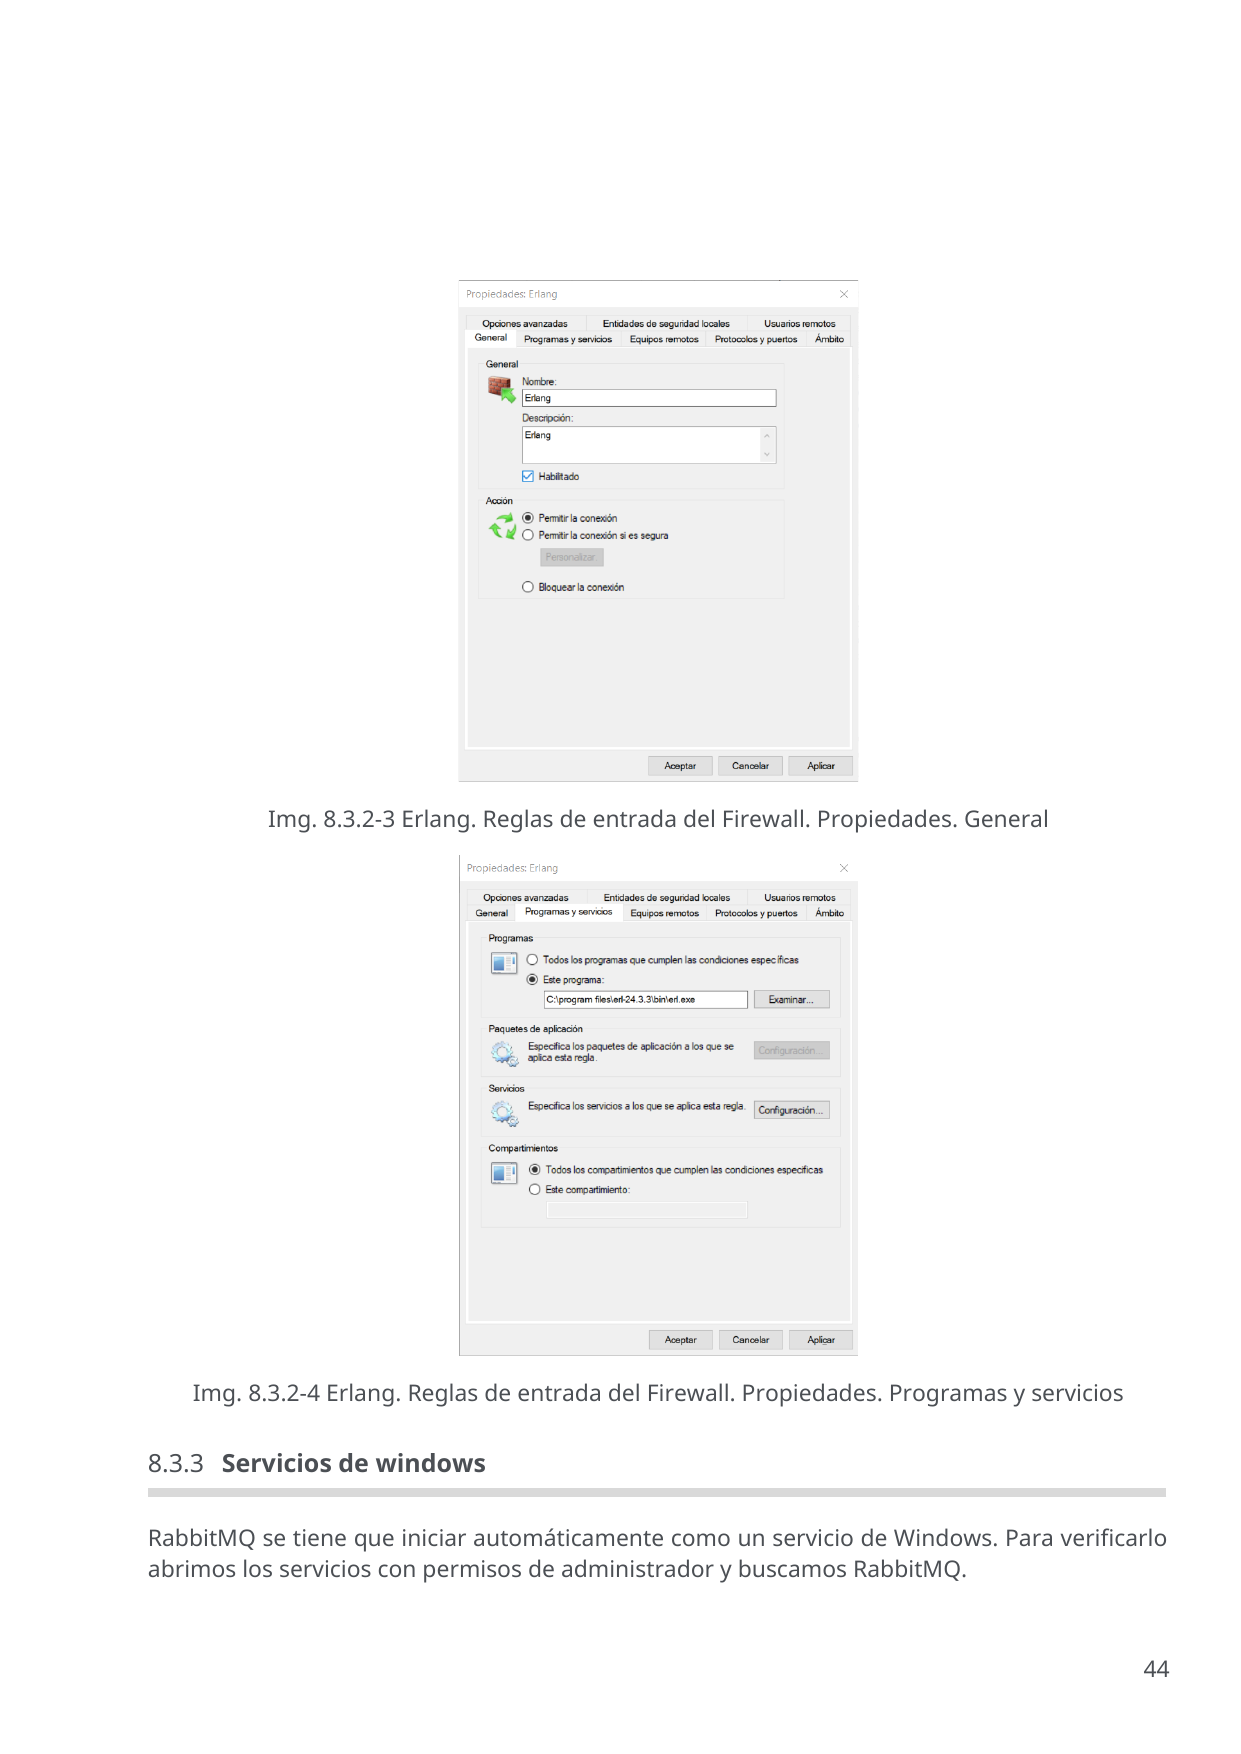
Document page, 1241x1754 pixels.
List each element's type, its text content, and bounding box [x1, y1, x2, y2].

text Img. 8.3.2-4 Erlang. Reglas de entrada del Firewall. Propiedades. Programas y servicios [148, 1377, 1169, 1408]
subtitle Servicios de windows [148, 1445, 1166, 1488]
text Img. 8.3.2-3 Erlang. Reglas de entrada del Firewall. Propiedades. General [148, 803, 1169, 834]
text RabbitMQ se tiene que iniciar automáticamente como un servicio de Windows. Para verificarlo abrimos los servicios con permisos de administrador y buscamos RabbitMQ. [148, 1522, 1169, 1585]
